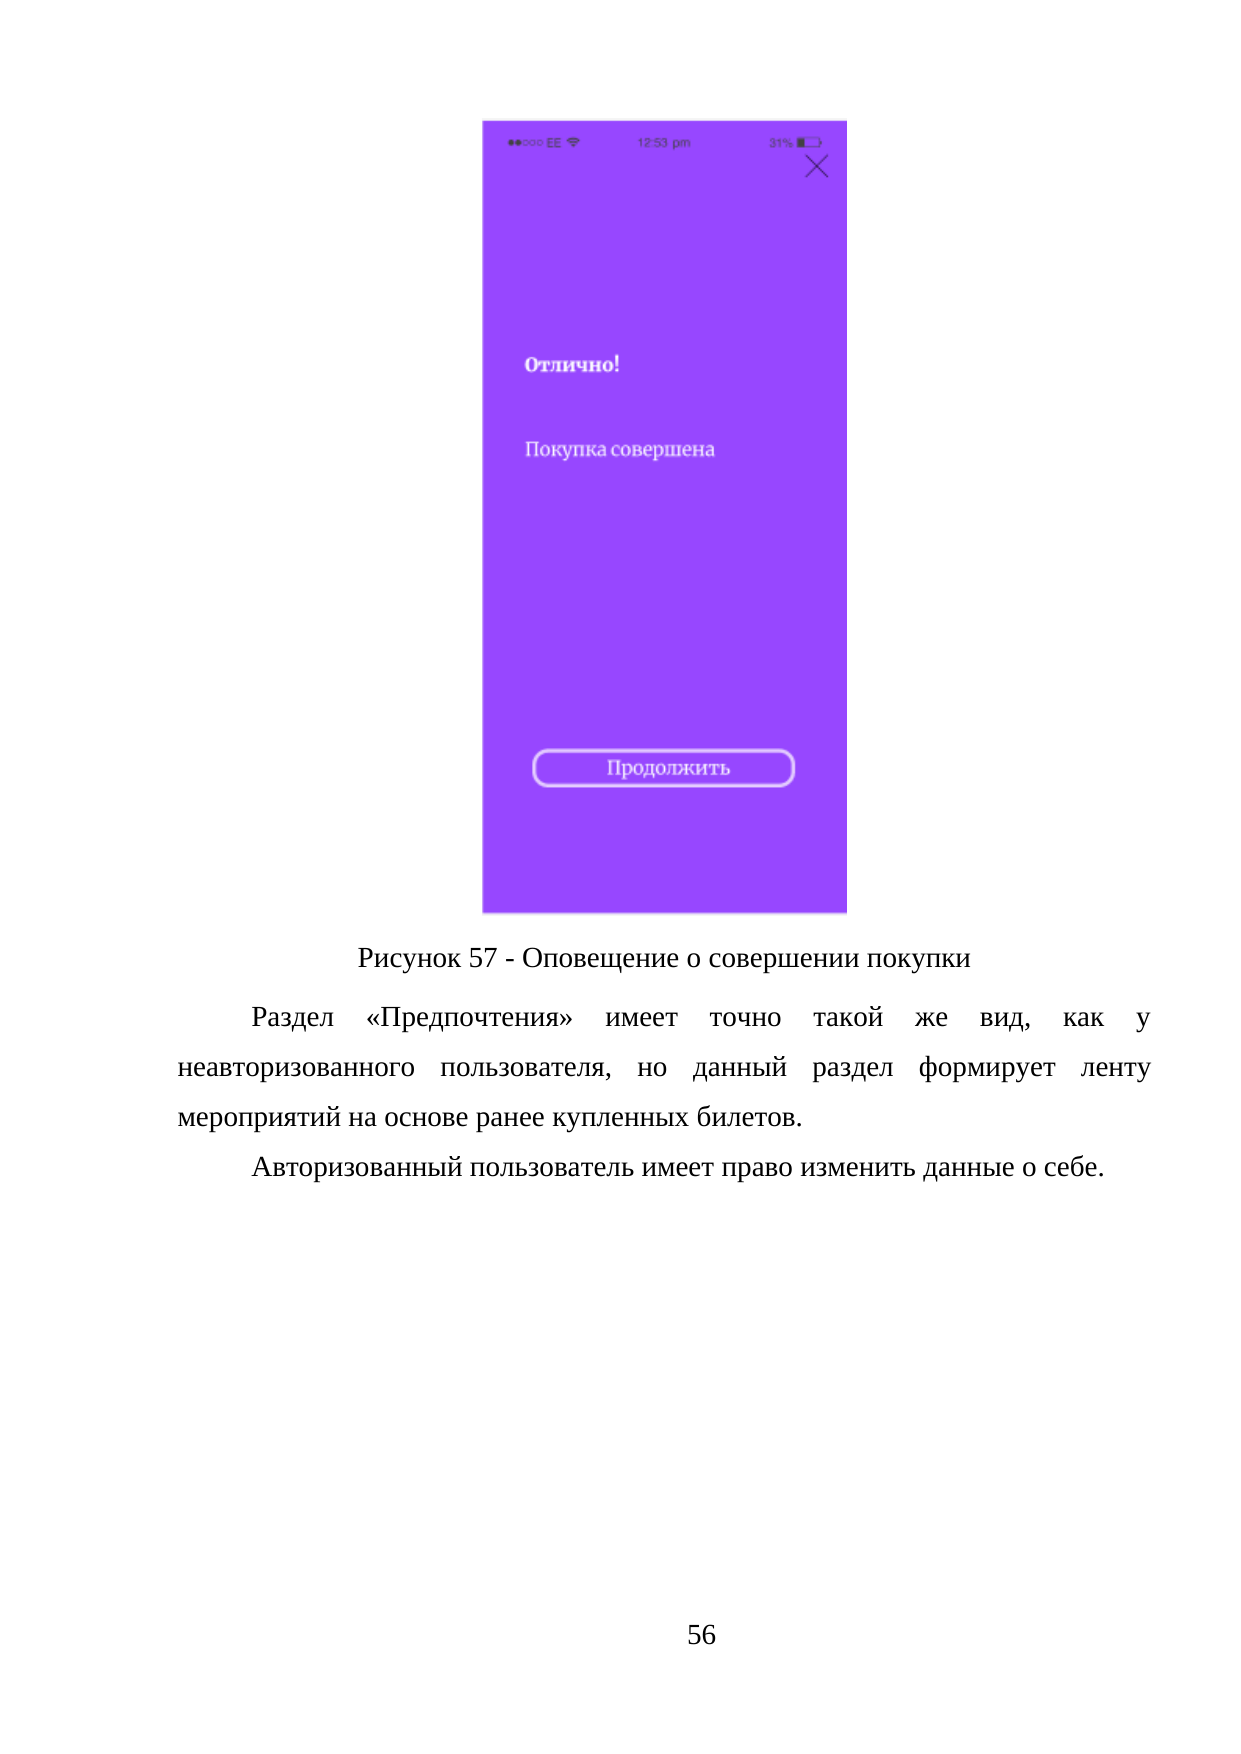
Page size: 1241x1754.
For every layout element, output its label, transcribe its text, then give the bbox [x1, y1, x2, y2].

text Авторизованный пользователь имеет право изменить данные о себе. [177, 1149, 1152, 1183]
text Раздел «Предпочтения» имеет точно такой же вид, как у неавторизованного пользователя, но данный раздел формирует ленту мероприятий на основе ранее купленных билетов. [177, 999, 1152, 1133]
text Рисунок 57 - Оповещение о совершении покупки [177, 940, 1152, 974]
picture [481, 118, 847, 916]
